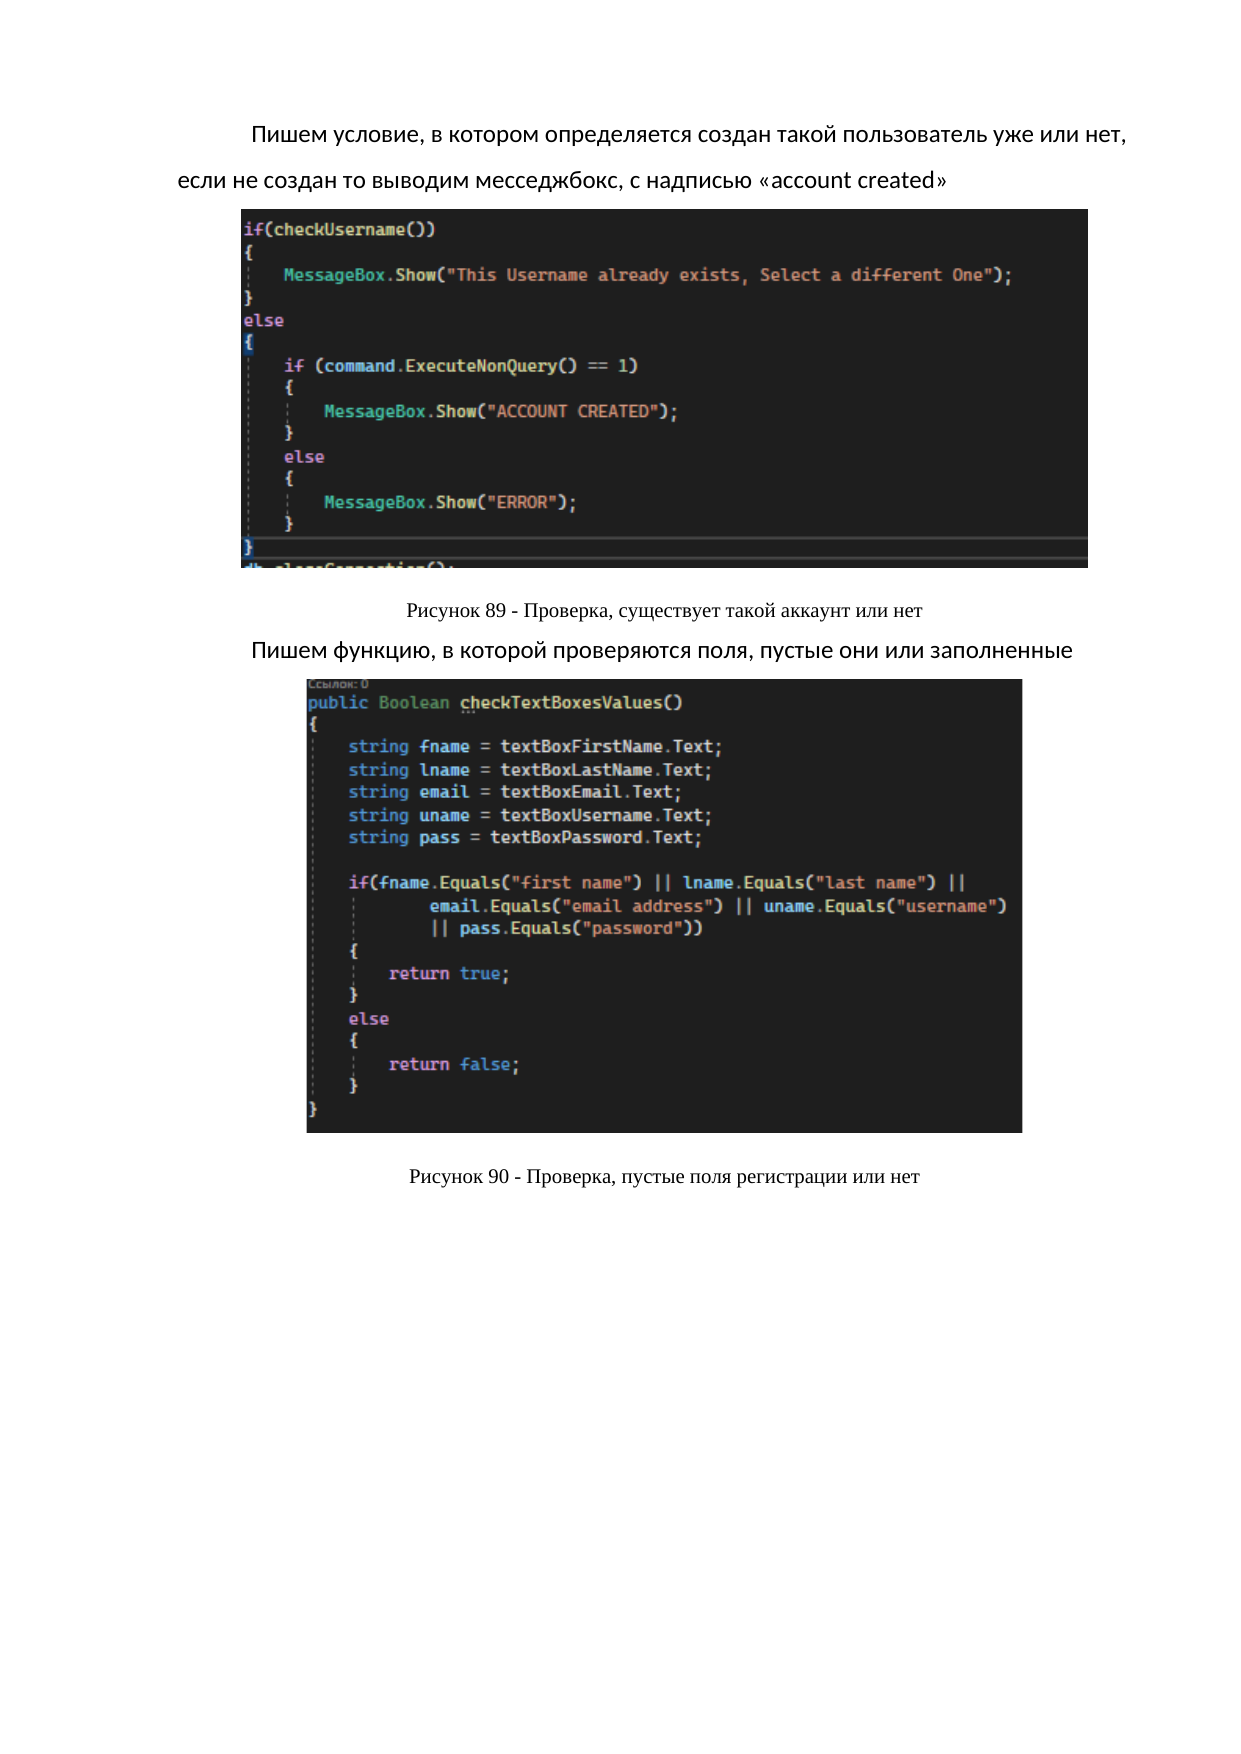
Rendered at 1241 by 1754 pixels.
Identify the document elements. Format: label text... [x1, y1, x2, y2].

picture [306, 679, 1023, 1133]
picture [241, 209, 1088, 568]
text Пишем условие, в котором определяется создан такой пользователь уже или нет, если не создан то выводим месседжбокс, с надписью «account created» [177, 118, 1152, 194]
text Пишем функцию, в которой проверяются поля, пустые они или заполненные [177, 634, 1152, 664]
